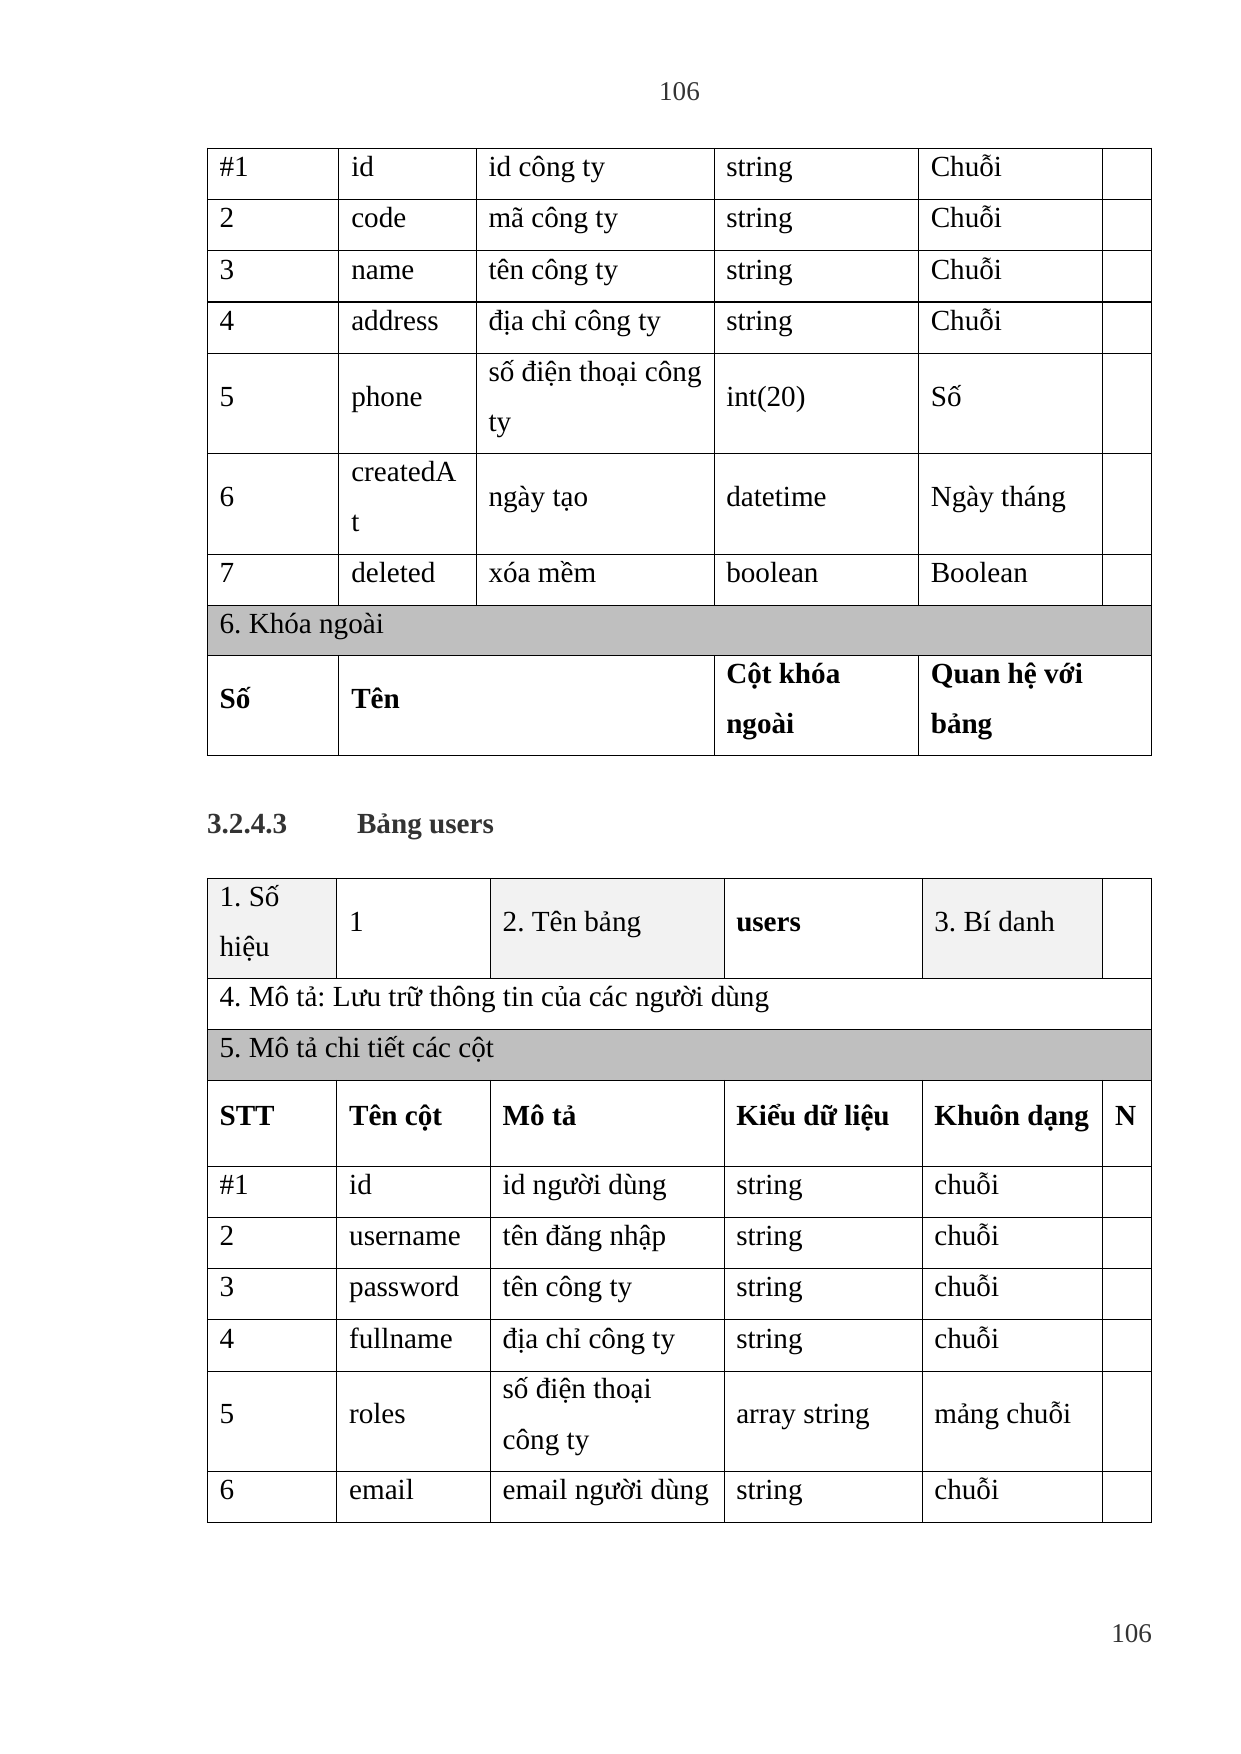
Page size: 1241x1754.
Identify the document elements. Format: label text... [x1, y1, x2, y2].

table_cell STT [208, 1081, 336, 1166]
table_cell #1 [208, 1167, 336, 1217]
table_cell string [725, 1320, 922, 1371]
table_cell chuỗi [923, 1472, 1102, 1522]
table_cell phone [339, 354, 476, 453]
table_cell array string [725, 1372, 922, 1471]
table_cell id công ty [477, 149, 714, 199]
table_cell Chuỗi [919, 303, 1102, 353]
table_cell 2 [208, 1218, 336, 1268]
subtitle Bảng users [207, 807, 1152, 840]
table_cell fullname [337, 1320, 490, 1371]
table_cell [1103, 251, 1151, 301]
table_cell string [715, 303, 918, 353]
table_header 1. Số hiệu [208, 879, 336, 978]
table_cell số điện thoại công ty [491, 1372, 724, 1471]
table_cell 6 [208, 454, 338, 553]
table_cell 5. Mô tả chi tiết các cột [208, 1030, 1151, 1080]
table_cell string [725, 1472, 922, 1522]
table_cell Chuỗi [919, 149, 1102, 199]
table_cell 4. Mô tả: Lưu trữ thông tin của các người dùng [208, 979, 1151, 1029]
table_cell #1 [208, 149, 338, 199]
table_cell địa chỉ công ty [491, 1320, 724, 1371]
table_cell 4 [208, 1320, 336, 1371]
table_cell chuỗi [923, 1269, 1102, 1319]
table_header [1103, 879, 1151, 978]
table_cell chuỗi [923, 1167, 1102, 1217]
table_cell Ngày tháng [919, 454, 1102, 553]
table_cell Boolean [919, 555, 1102, 605]
table_cell số điện thoại công ty [477, 354, 714, 453]
table_cell 3 [208, 1269, 336, 1319]
table_cell Cột khóa ngoài [715, 656, 918, 755]
table_cell Tên [339, 656, 714, 755]
table_cell Số [919, 354, 1102, 453]
table_cell 6. Khóa ngoài [208, 606, 1151, 655]
table_cell string [715, 251, 918, 301]
table_cell string [715, 149, 918, 199]
table_cell Quan hệ với bảng [919, 656, 1151, 755]
table_cell createdAt [339, 454, 476, 553]
table_cell Khuôn dạng [923, 1081, 1102, 1166]
table_cell địa chỉ công ty [477, 303, 714, 353]
table_cell [1103, 555, 1151, 605]
table_cell mã công ty [477, 200, 714, 250]
table_cell tên đăng nhập [491, 1218, 724, 1268]
table_cell xóa mềm [477, 555, 714, 605]
table_cell id [339, 149, 476, 199]
table_cell tên công ty [491, 1269, 724, 1319]
table_cell [1103, 303, 1151, 353]
table_header 3. Bí danh [923, 879, 1102, 978]
table_cell [1103, 1269, 1151, 1319]
table_cell boolean [715, 555, 918, 605]
table_cell [1103, 1218, 1151, 1268]
table_cell tên công ty [477, 251, 714, 301]
table_cell [1103, 1167, 1151, 1217]
table_cell id [337, 1167, 490, 1217]
table_cell email [337, 1472, 490, 1522]
table_cell Chuỗi [919, 200, 1102, 250]
table_header 1 [337, 879, 490, 978]
table_cell code [339, 200, 476, 250]
table_cell int(20) [715, 354, 918, 453]
table_cell password [337, 1269, 490, 1319]
table_cell [1103, 200, 1151, 250]
table_cell 4 [208, 303, 338, 353]
table_cell 6 [208, 1472, 336, 1522]
table_cell datetime [715, 454, 918, 553]
table_cell 5 [208, 354, 338, 453]
table_cell string [715, 200, 918, 250]
table_cell 5 [208, 1372, 336, 1471]
table_cell 7 [208, 555, 338, 605]
table_cell string [725, 1167, 922, 1217]
table_cell string [725, 1269, 922, 1319]
table_cell 2 [208, 200, 338, 250]
table_cell chuỗi [923, 1218, 1102, 1268]
table_cell Mô tả [491, 1081, 724, 1166]
table_cell [1103, 1320, 1151, 1371]
table_cell roles [337, 1372, 490, 1471]
table_cell chuỗi [923, 1320, 1102, 1371]
table_header users [725, 879, 922, 978]
table_cell name [339, 251, 476, 301]
table_cell Số [208, 656, 338, 755]
table_cell deleted [339, 555, 476, 605]
table_cell username [337, 1218, 490, 1268]
table_cell [1103, 1372, 1151, 1471]
table_cell Kiểu dữ liệu [725, 1081, 922, 1166]
table_cell ngày tạo [477, 454, 714, 553]
table_cell Chuỗi [919, 251, 1102, 301]
table_cell 3 [208, 251, 338, 301]
table_header 2. Tên bảng [491, 879, 724, 978]
table_cell [1103, 149, 1151, 199]
table_cell [1103, 354, 1151, 453]
table_cell [1103, 454, 1151, 553]
table_cell string [725, 1218, 922, 1268]
table_cell address [339, 303, 476, 353]
table_cell [1103, 1472, 1151, 1522]
table_cell N [1103, 1081, 1151, 1166]
table_cell mảng chuỗi [923, 1372, 1102, 1471]
table_cell id người dùng [491, 1167, 724, 1217]
table_cell email người dùng [491, 1472, 724, 1522]
table_cell Tên cột [337, 1081, 490, 1166]
